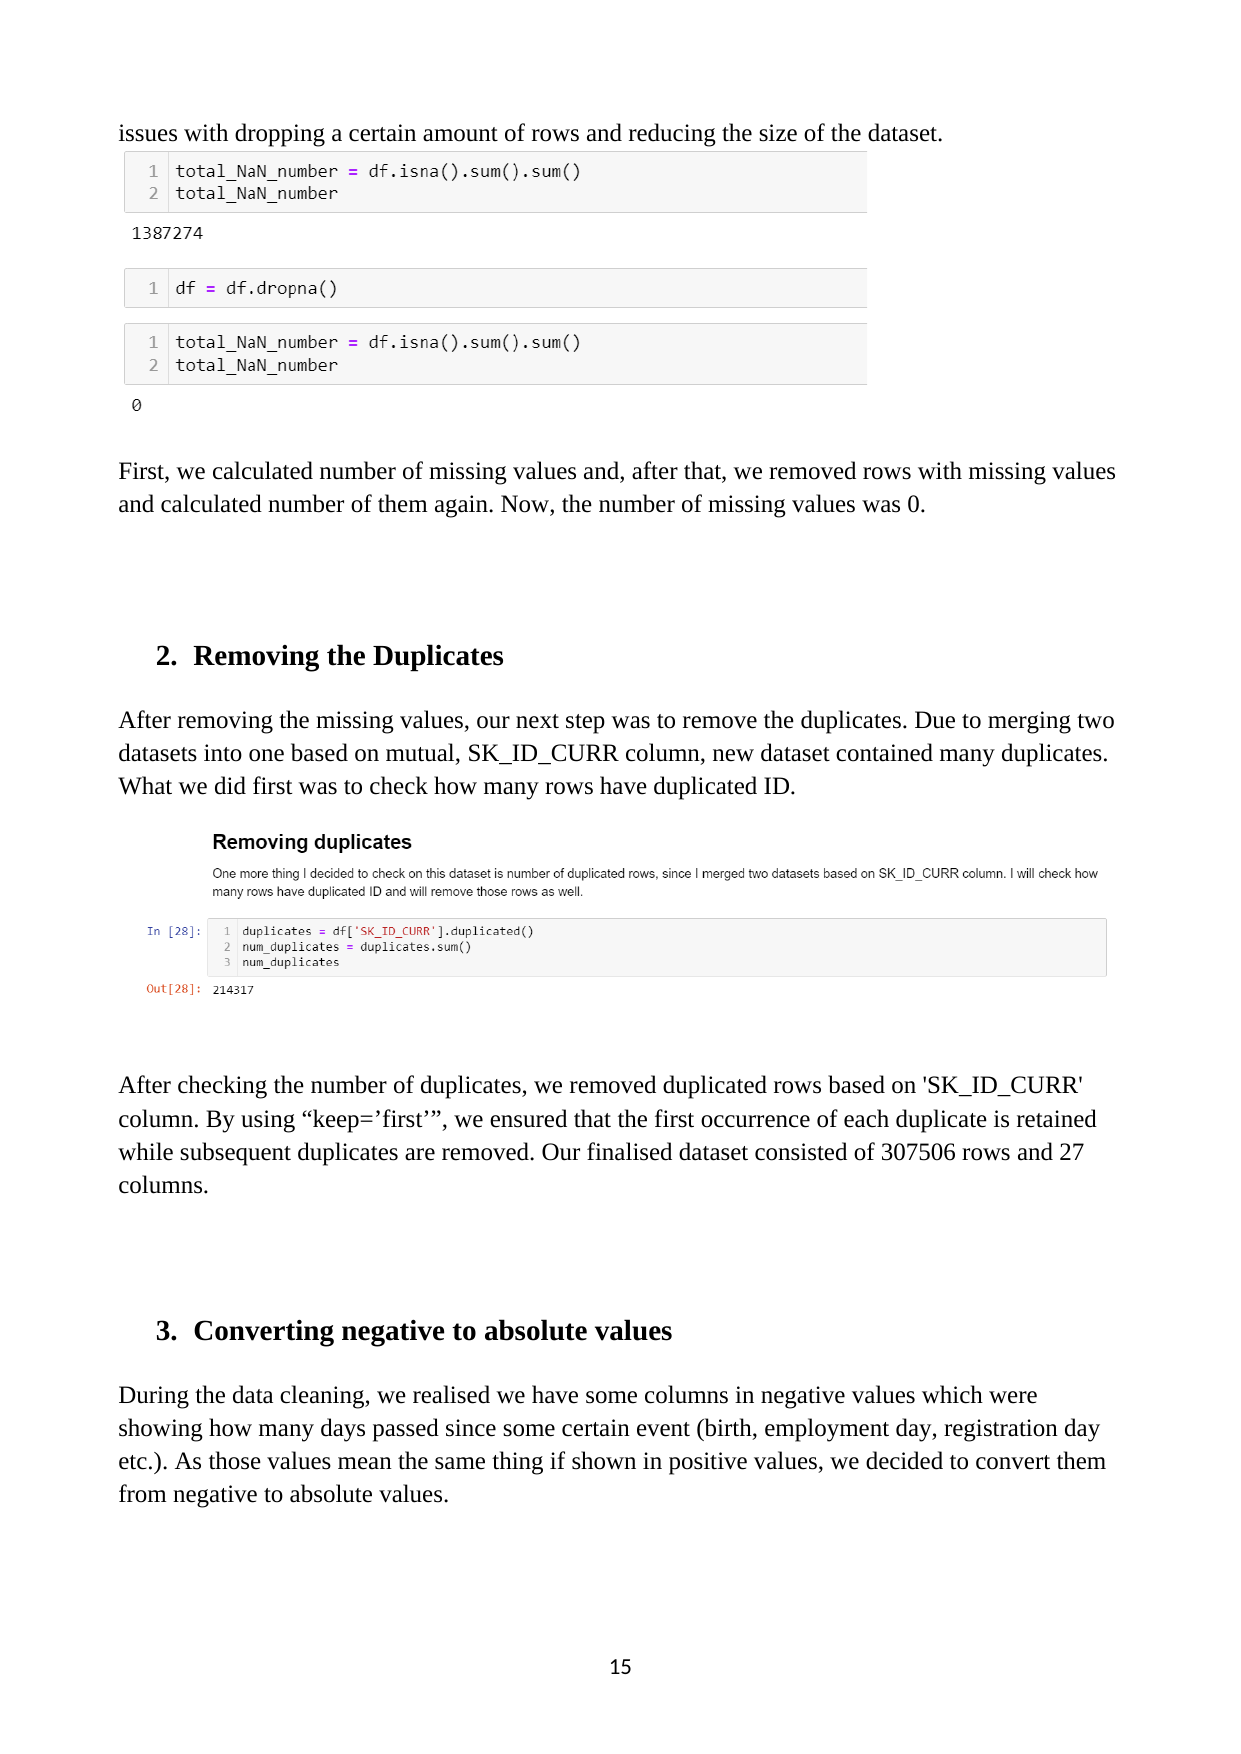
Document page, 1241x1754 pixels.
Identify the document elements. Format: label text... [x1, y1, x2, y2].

text During the data cleaning, we realised we have some columns in negative values which were showing how many days passed since some certain event (birth, employment day, registration day etc.). As those values mean the same thing if shown in positive values, we decided to convert them from negative to absolute values. [118, 1380, 1122, 1508]
picture [118, 151, 868, 436]
text First, we calculated number of missing values and, after that, we removed rows with missing values and calculated number of them again. Now, the number of missing values was 0. [118, 456, 1122, 518]
text After removing the missing values, our next step was to remove the duplicates. Due to merging two datasets into one based on mutual, SK_ID_CURR column, new dataset contained many duplicates. What we did first was to check how many rows have duplicated ID. [118, 705, 1122, 800]
text After checking the number of duplicates, we removed duplicated rows based on 'SK_ID_CURR' column. By using “keep=’first’”, we ensured that the first occurrence of each duplicate is retained while subsequent duplicates are removed. Our finalised dataset consisted of 307506 rows and 27 columns. [118, 1071, 1122, 1198]
list Converting negative to absolute values [156, 1313, 1122, 1347]
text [118, 118, 1122, 435]
list Removing the Duplicates [156, 638, 1122, 672]
picture [118, 820, 1122, 1001]
